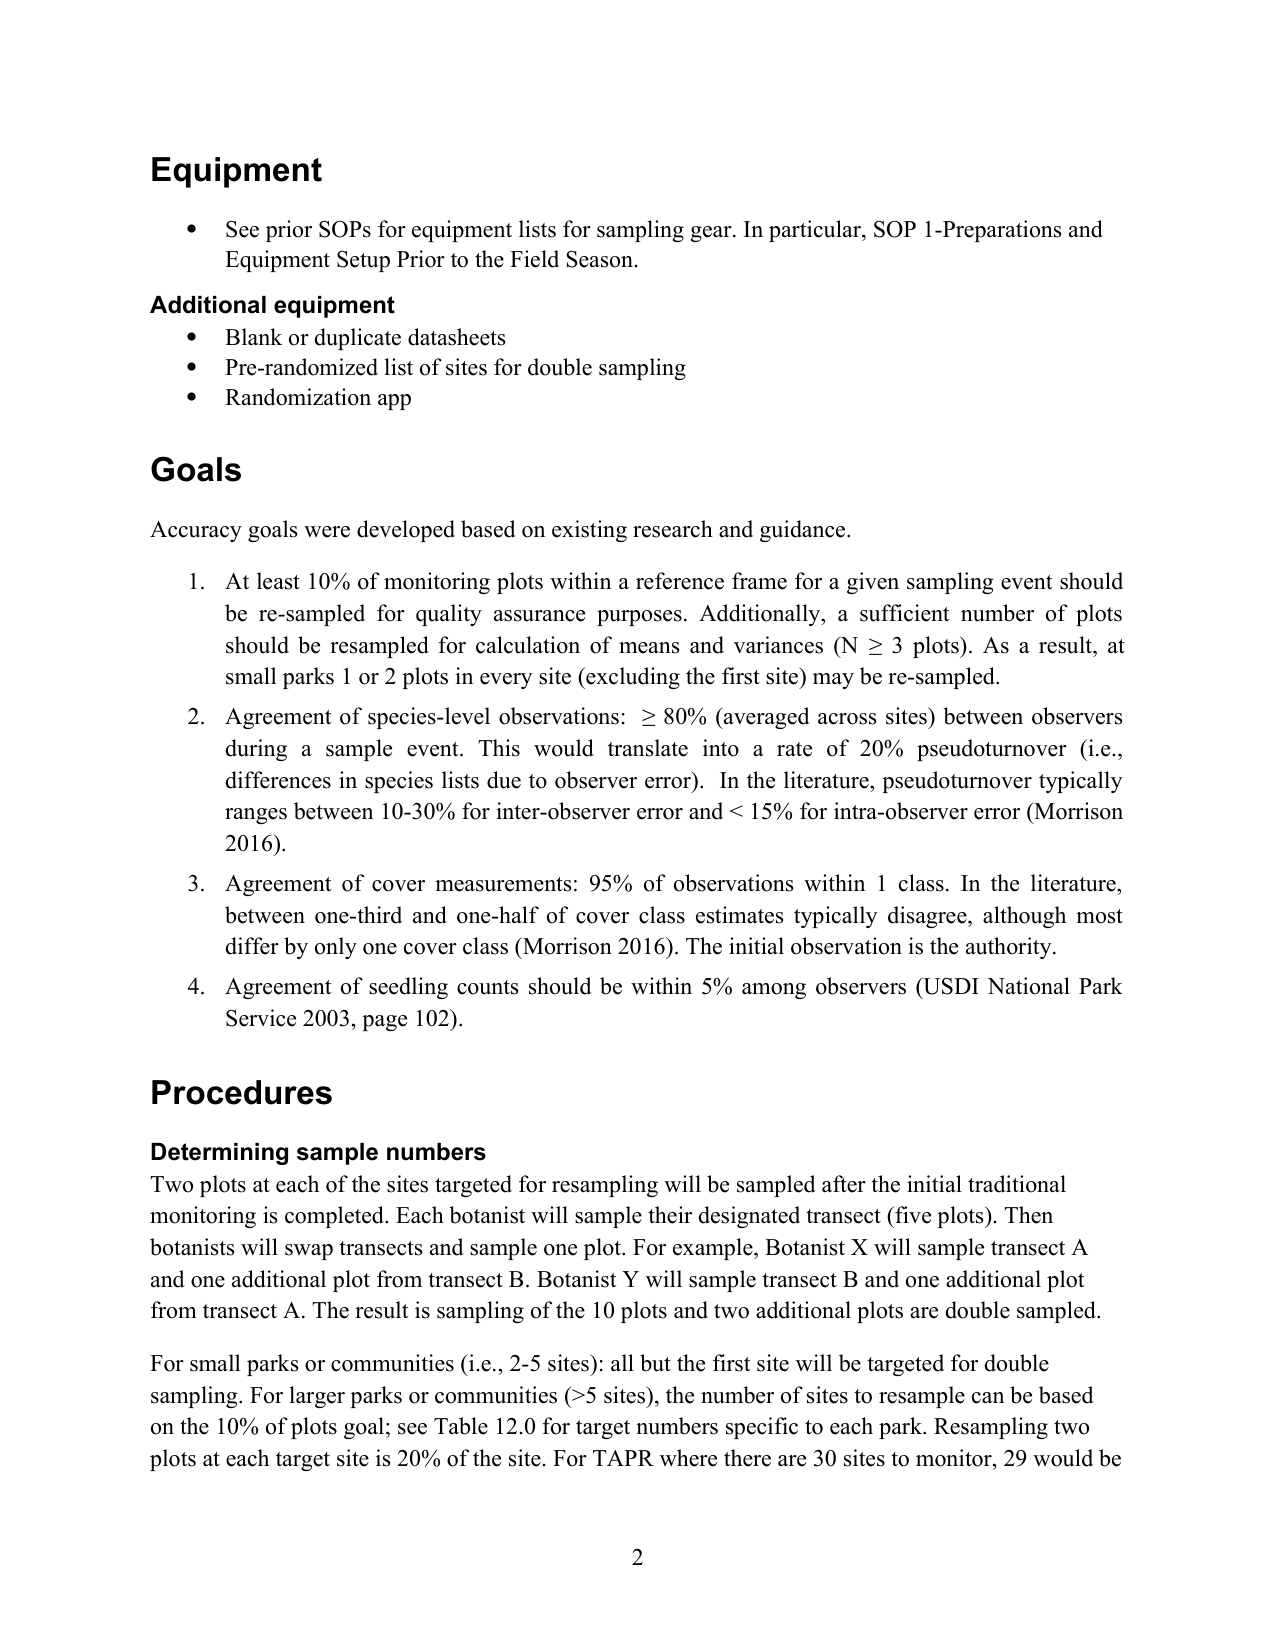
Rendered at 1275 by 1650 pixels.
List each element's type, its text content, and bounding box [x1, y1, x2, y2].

text Two plots at each of the sites targeted for resampling will be sampled after the initial traditional monitoring is completed. Each botanist will sample their designated transect (five plots). Then botanists will swap transects and sample one plot. For example, Botanist X will sample transect A and one additional plot from transect B. Botanist Y will sample transect B and one additional plot from transect A. The result is sampling of the 10 plots and two additional plots are double sampled. [150, 1170, 1125, 1324]
list Agreement of seedling counts should be within 5% among observers (USDI National Park Service 2003, page 102). [187, 972, 1125, 1032]
list Blank or duplicate datasheets [187, 323, 1125, 351]
subtitle Goals [150, 450, 1125, 488]
list See prior SOPs for equipment lists for sampling gear. In particular, SOP 1-Preparations and Equipment Setup Prior to the Field Season. [187, 215, 1125, 272]
text Accuracy goals were developed based on existing research and guidance. [150, 515, 1125, 542]
subtitle Determining sample numbers [150, 1138, 1125, 1166]
subtitle Additional equipment [150, 291, 1125, 319]
subtitle Procedures [150, 1073, 1125, 1112]
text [150, 1349, 1125, 1472]
subtitle Equipment [150, 150, 1125, 188]
list At least 10% of monitoring plots within a reference frame for a given sampling event should be re-sampled for quality assurance purposes. Additionally, a sufficient number of plots should be resampled for calculation of means and variances (N ≥ 3 plots). As a result, at small parks 1 or 2 plots in every site (excluding the first site) may be re-sampled. [187, 567, 1125, 690]
list Agreement of cover measurements: 95% of observations within 1 class. In the literature, between one-third and one-half of cover class estimates typically disagree, although most differ by only one cover class (Morrison 2016). The initial observation is the authority. [187, 869, 1125, 960]
list Randomization app [187, 382, 1125, 410]
list Pre-randomized list of sites for double sampling [187, 353, 1125, 380]
list Agreement of species-level observations: ≥ 80% (averaged across sites) between observers during a sample event. This would translate into a rate of 20% pseudoturnover (i.e., differences in species lists due to observer error). In the literature, pseudoturnover typically ranges between 10-30% for inter-observer error and < 15% for intra-observer error (Morrison 2016). [187, 702, 1125, 857]
